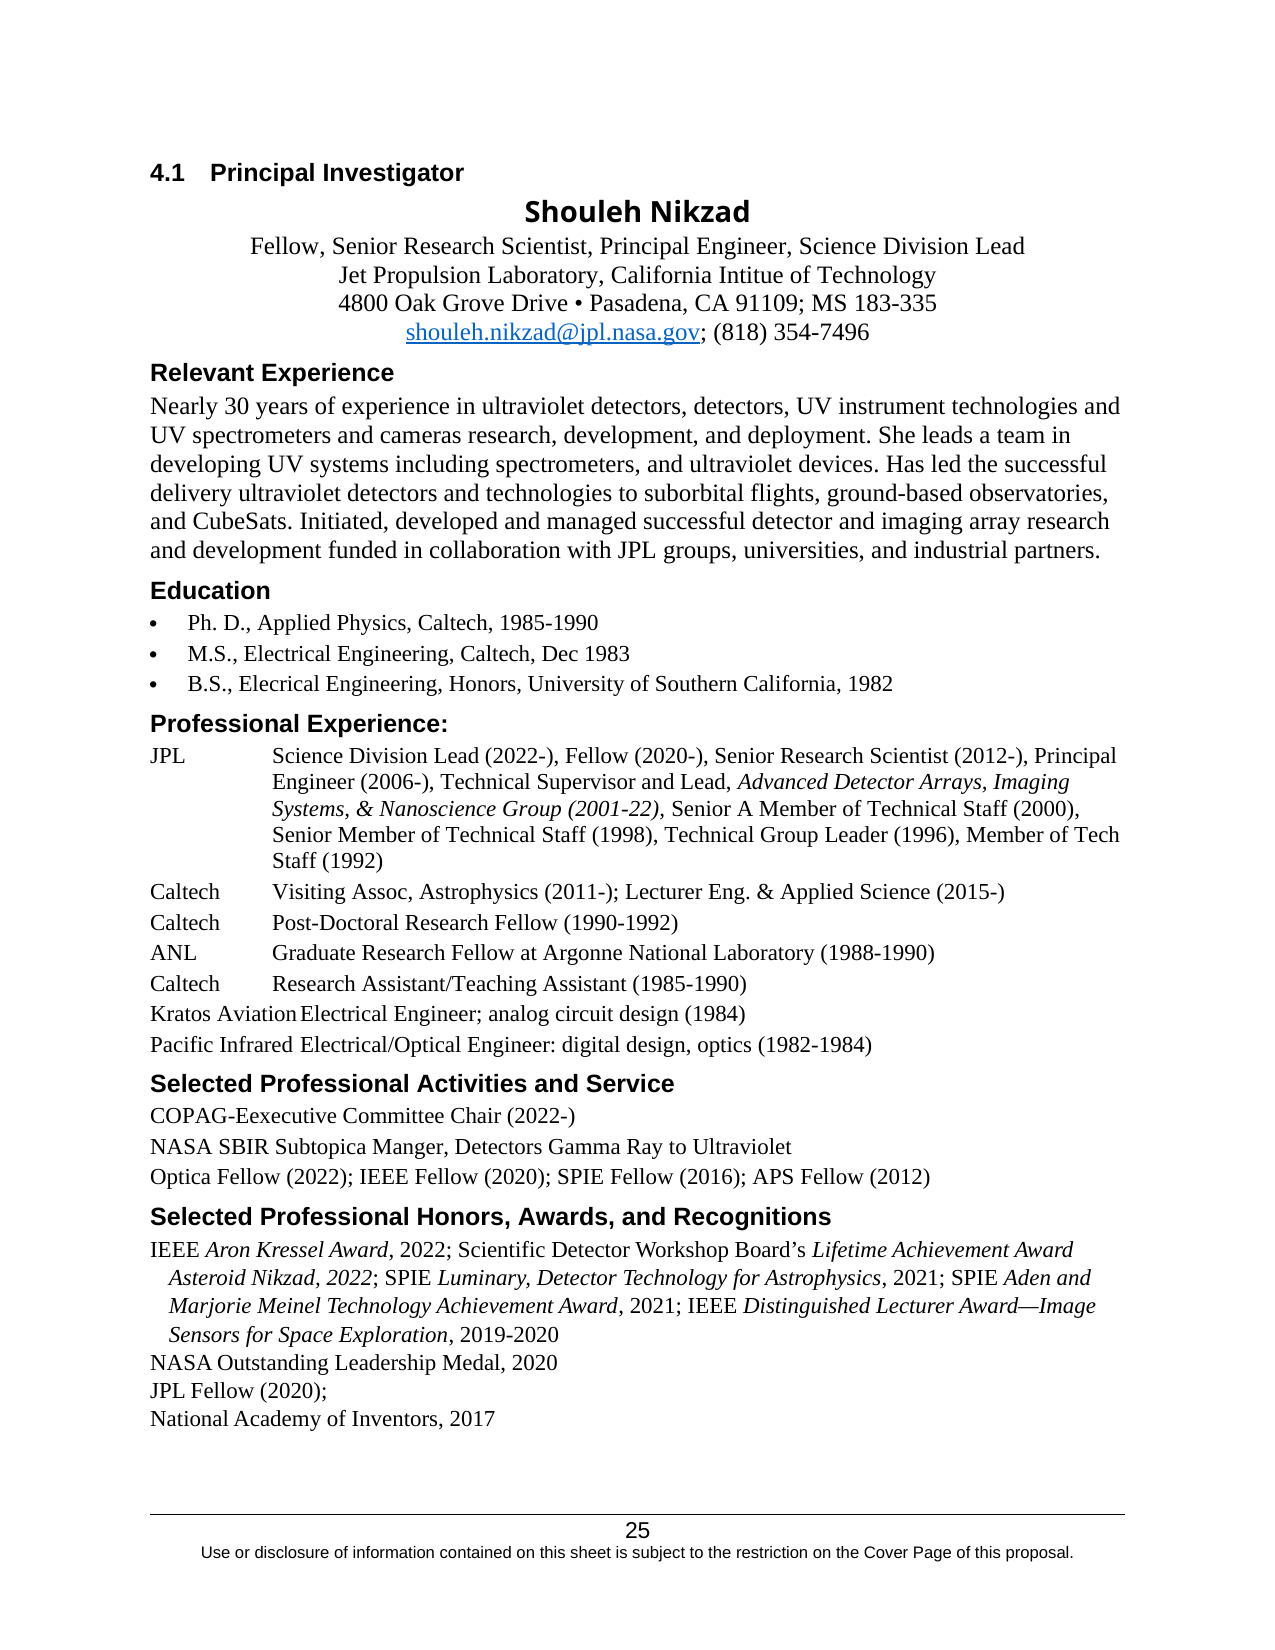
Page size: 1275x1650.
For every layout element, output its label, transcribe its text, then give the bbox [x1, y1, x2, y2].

text M.S., Electrical Engineering, Caltech, Dec 1983 [150, 640, 1125, 666]
subtitle Relevant Experience [150, 358, 1125, 387]
subtitle Professional Experience: [150, 709, 1125, 738]
text COPAG-Eexecutive Committee Chair (2022-) [150, 1102, 1125, 1129]
text Shouleh Nikzad [150, 191, 1125, 231]
text Caltech Research Assistant/Teaching Assistant (1985-1990) [150, 969, 1125, 996]
text Ph. D., Applied Physics, Caltech, 1985-1990 [150, 609, 1125, 636]
text NASA Outstanding Leadership Medal, 2020 [150, 1348, 1125, 1376]
text NASA SBIR Subtopica Manger, Detectors Gamma Ray to Ultraviolet [150, 1133, 1125, 1159]
text B.S., Elecrical Engineering, Honors, University of Southern California, 1982 [150, 670, 1125, 697]
text National Academy of Inventors, 2017 [150, 1404, 1125, 1432]
text Fellow, Senior Research Scientist, Principal Engineer, Science Division Lead [150, 231, 1125, 260]
text JPL Fellow (2020); [150, 1376, 1125, 1404]
subtitle Selected Professional Activities and Service [150, 1069, 1125, 1098]
subtitle Education [150, 576, 1125, 605]
text ANL Graduate Research Fellow at Argonne National Laboratory (1988-1990) [150, 939, 1125, 965]
subtitle Selected Professional Honors, Awards, and Recognitions [150, 1202, 1125, 1231]
text JPL Science Division Lead (2022-), Fellow (2020-), Senior Research Scientist (2012-), Principal Engineer (2006-), Technical Supervisor and Lead, Advanced Detector Arrays, Imaging Systems, & Nanoscience Group (2001-22), Senior A Member of Technical Staff (2000), Senior Member of Technical Staff (1998), Technical Group Leader (1996), Member of Tech Staff (1992) [150, 742, 1125, 874]
text shouleh.nikzad@jpl.nasa.gov; (818) 354-7496 [150, 317, 1125, 346]
text IEEE Aron Kressel Award, 2022; Scientific Detector Workshop Board’s Lifetime Achievement Award Asteroid Nikzad, 2022; SPIE Luminary, Detector Technology for Astrophysics, 2021; SPIE Aden and Marjorie Meinel Technology Achievement Award, 2021; IEEE Distinguished Lecturer Award—Image Sensors for Space Exploration, 2019-2020 [150, 1235, 1125, 1348]
text Jet Propulsion Laboratory, California Intitue of Technology [150, 260, 1125, 288]
text Caltech Post-Doctoral Research Fellow (1990-1992) [150, 908, 1125, 935]
text Pacific Infrared Electrical/Optical Engineer: digital design, optics (1982-1984) [150, 1031, 1125, 1057]
text Caltech Visiting Assoc, Astrophysics (2011-); Lecturer Eng. & Applied Science (2015-) [150, 878, 1125, 904]
text Nearly 30 years of experience in ultraviolet detectors, detectors, UV instrument technologies and UV spectrometers and cameras research, development, and deployment. She leads a team in developing UV systems including spectrometers, and ultraviolet devices. Has led the successful delivery ultraviolet detectors and technologies to suborbital flights, ground-based observatories, and CubeSats. Initiated, developed and managed successful detector and imaging array research and development funded in collaboration with JPL groups, universities, and industrial partners. [150, 391, 1125, 564]
subtitle Principal Investigator [150, 158, 1125, 187]
text 4800 Oak Grove Drive • Pasadena, CA 91109; MS 183-335 [150, 288, 1125, 317]
text Kratos Aviation Electrical Engineer; analog circuit design (1984) [150, 1000, 1125, 1026]
text Optica Fellow (2022); IEEE Fellow (2020); SPIE Fellow (2016); APS Fellow (2012) [150, 1163, 1125, 1190]
